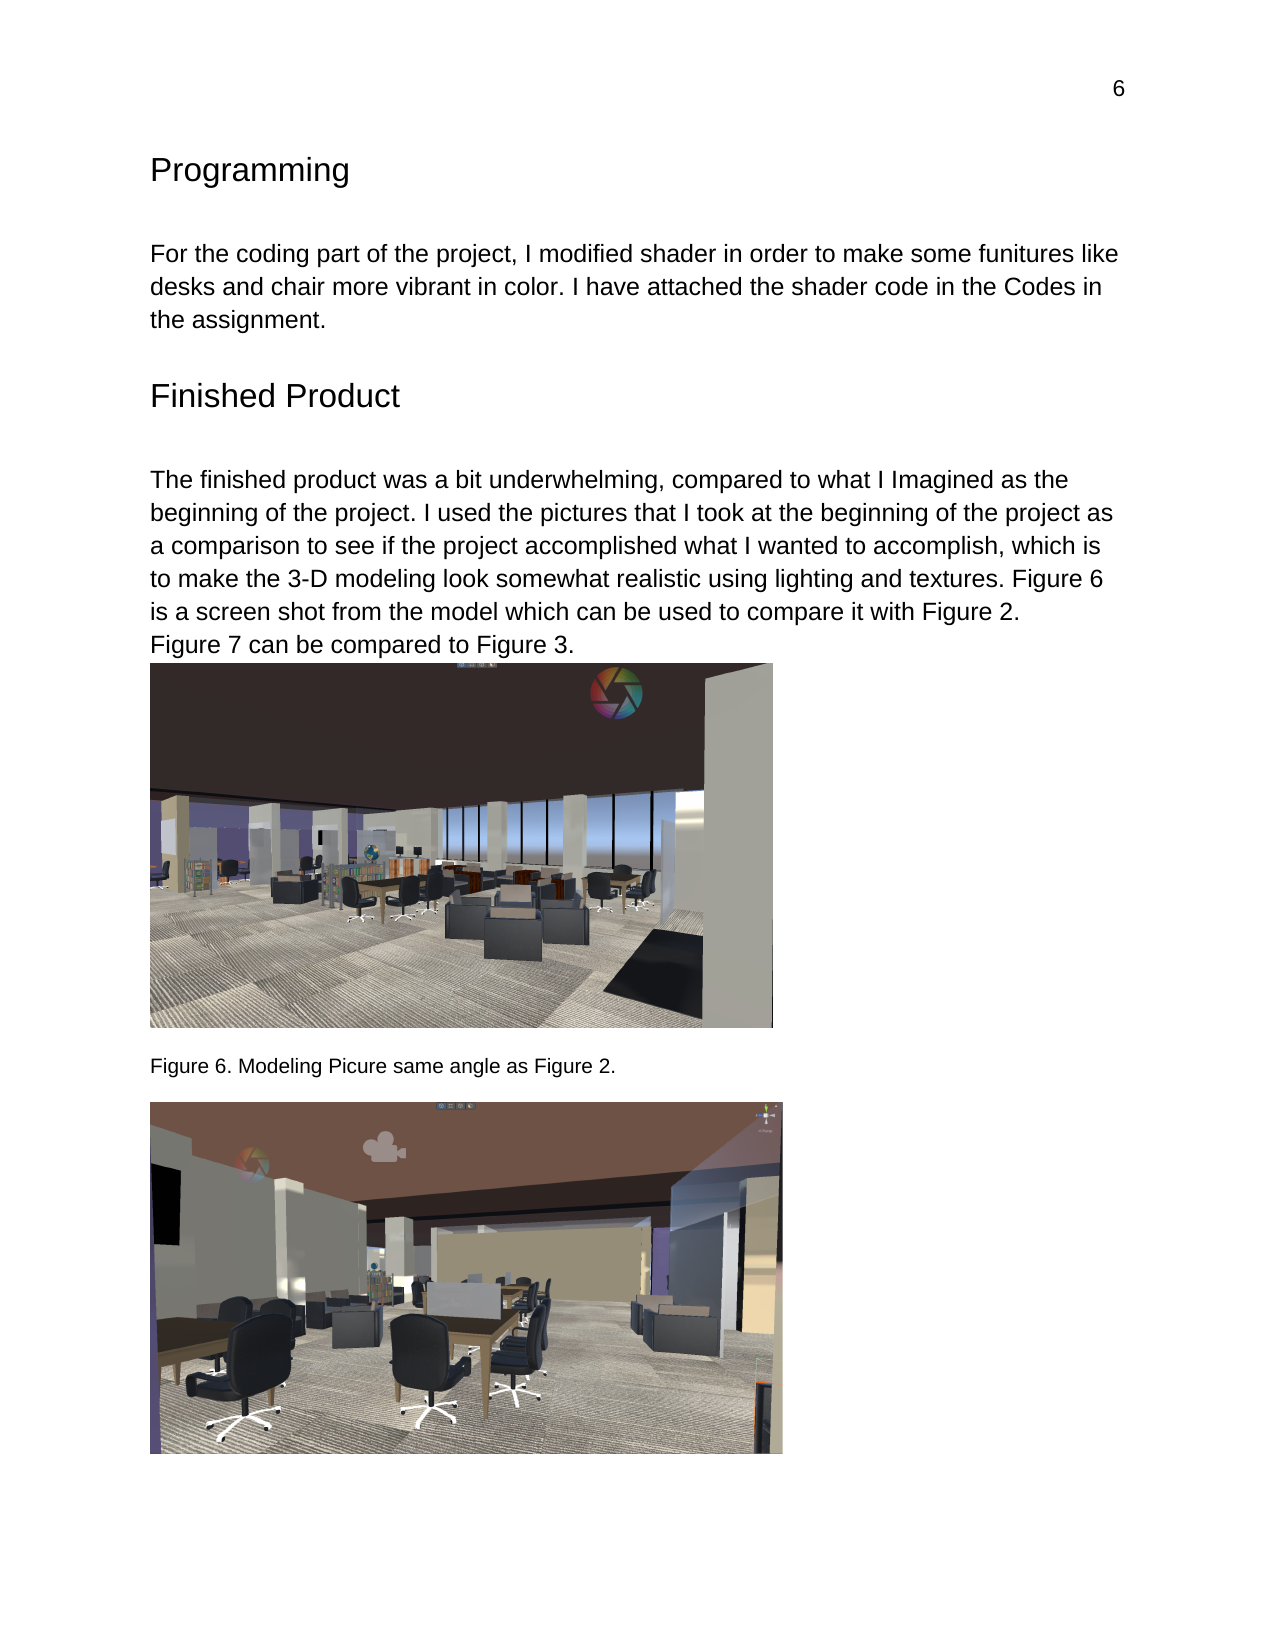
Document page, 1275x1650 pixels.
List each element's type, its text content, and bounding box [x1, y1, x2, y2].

picture [150, 1102, 783, 1454]
text The finished product was a bit underwhelming, compared to what I Imagined as the beginning of the project. I used the pictures that I took at the beginning of the project as a comparison to see if the project accomplished what I wanted to accomplish, which is to make the 3-D modeling look somewhat realistic using lighting and textures. Figure 6 is a screen shot from the model which can be used to compare it with Figure 2. [150, 465, 1125, 626]
text For the coding part of the project, I modified shader in order to make some funitures like desks and chair more vibrant in color. I have attached the shader code in the Codes in the assignment. [150, 239, 1125, 334]
text Figure 6. Modeling Picure same angle as Figure 2. [150, 1054, 1125, 1078]
subtitle Programming [150, 150, 1125, 188]
subtitle Finished Product [150, 376, 1125, 414]
text Figure 7 can be compared to Figure 3. [150, 630, 1125, 659]
picture [150, 663, 773, 1028]
